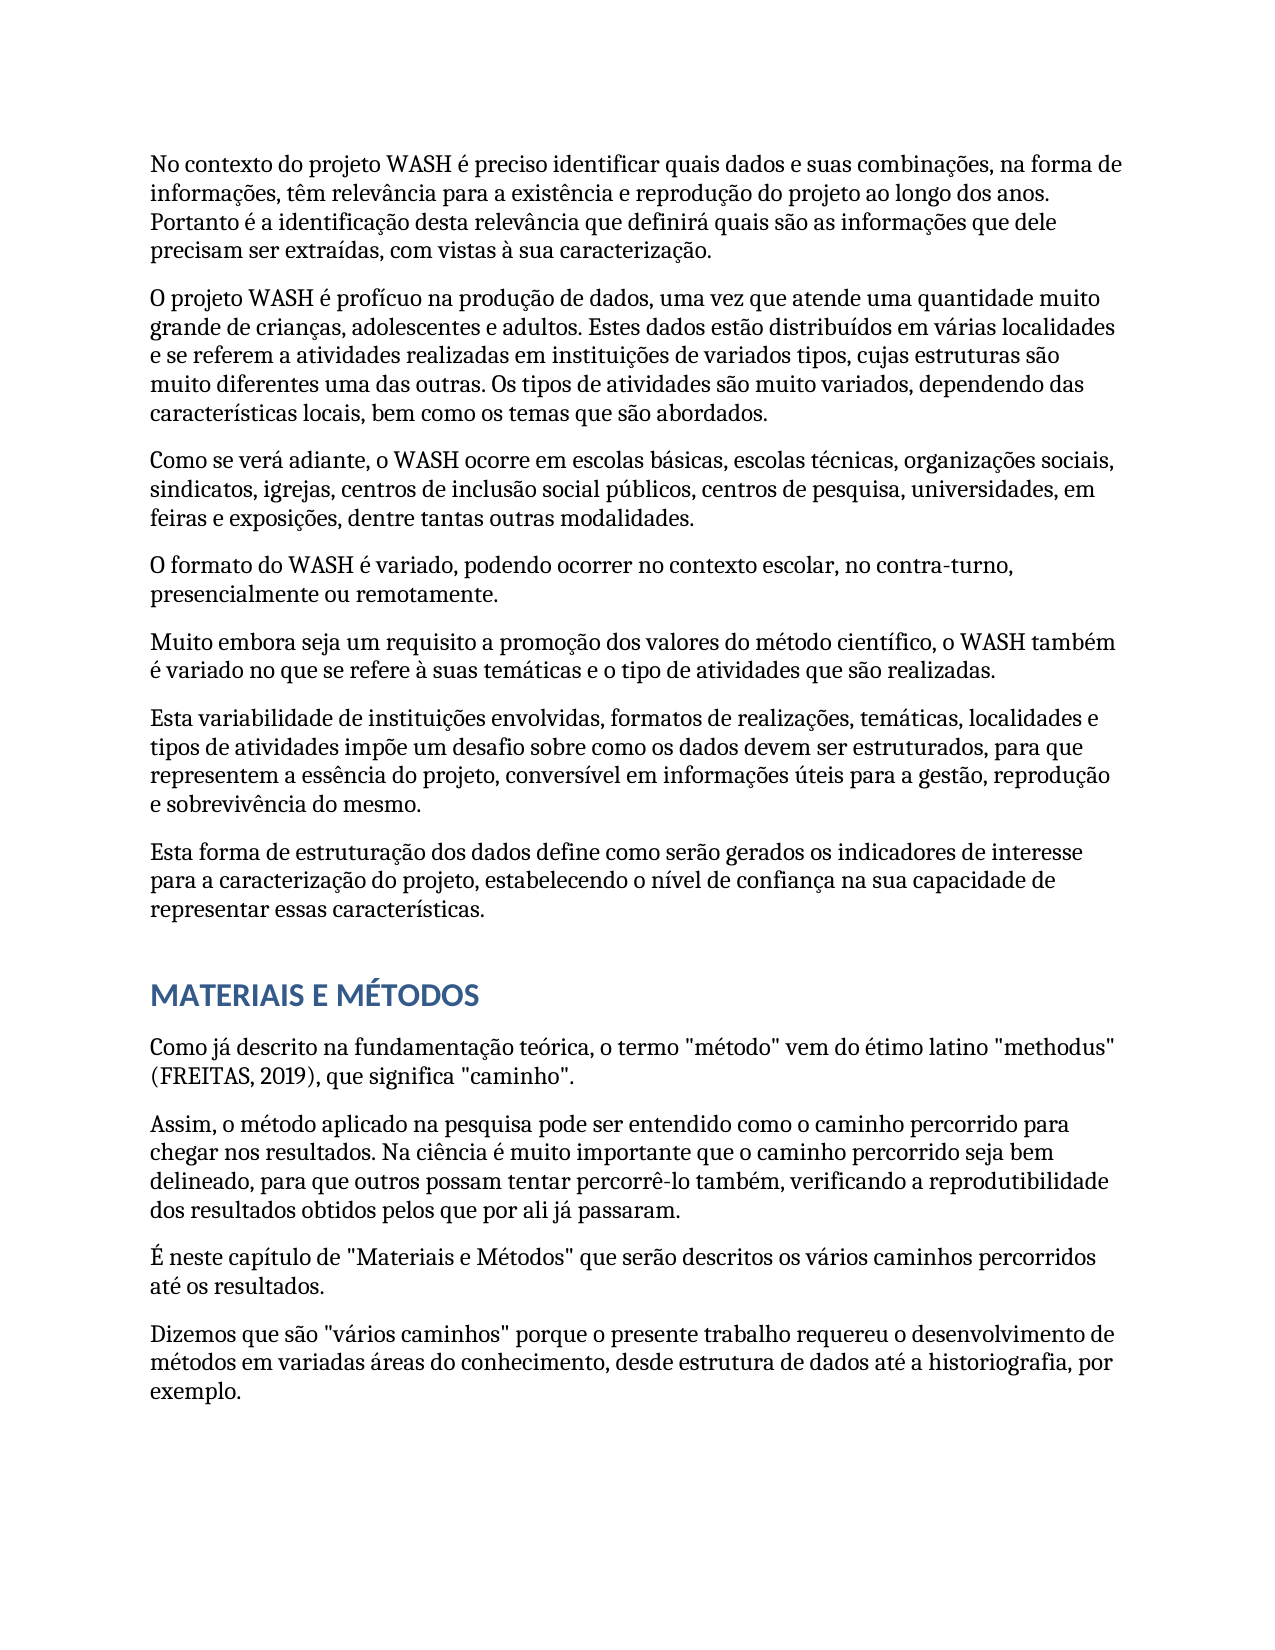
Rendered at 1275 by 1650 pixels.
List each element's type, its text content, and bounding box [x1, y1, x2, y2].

text No contexto do projeto WASH é preciso identificar quais dados e suas combinações, na forma de informações, têm relevância para a existência e reprodução do projeto ao longo dos anos. Portanto é a identificação desta relevância que definirá quais são as informações que dele precisam ser extraı́das, com vistas à sua caracterização. [150, 150, 1125, 265]
text O projeto WASH é profı́cuo na produção de dados, uma vez que atende uma quantidade muito grande de crianças, adolescentes e adultos. Estes dados estão distribuı́dos em várias localidades e se referem a atividades realizadas em instituições de variados tipos, cujas estruturas são muito diferentes uma das outras. Os tipos de atividades são muito variados, dependendo das caracterı́sticas locais, bem como os temas que são abordados. [150, 284, 1125, 427]
text Assim, o método aplicado na pesquisa pode ser entendido como o caminho percorrido para chegar nos resultados. Na ciência é muito importante que o caminho percorrido seja bem delineado, para que outros possam tentar percorrê-lo também, verificando a reprodutibilidade dos resultados obtidos pelos que por ali já passaram. [150, 1109, 1125, 1224]
subtitle MATERIAIS E MÉTODOS [150, 974, 1125, 1014]
text Como se verá adiante, o WASH ocorre em escolas básicas, escolas técnicas, organizações sociais, sindicatos, igrejas, centros de inclusão social públicos, centros de pesquisa, universidades, em feiras e exposições, dentre tantas outras modalidades. [150, 446, 1125, 532]
text É neste capı́tulo de "Materiais e Métodos" que serão descritos os vários caminhos percorridos até os resultados. [150, 1243, 1125, 1301]
text Esta forma de estruturação dos dados define como serão gerados os indicadores de interesse para a caracterização do projeto, estabelecendo o nı́vel de confiança na sua capacidade de representar essas caracterı́sticas. [150, 837, 1125, 924]
text Dizemos que são "vários caminhos" porque o presente trabalho requereu o desenvolvimento de métodos em variadas áreas do conhecimento, desde estrutura de dados até a historiografia, por exemplo. [150, 1319, 1125, 1406]
text Como já descrito na fundamentação teórica, o termo "método" vem do étimo latino "methodus" (FREITAS, 2019), que significa "caminho". [150, 1033, 1125, 1091]
text Esta variabilidade de instituições envolvidas, formatos de realizações, temáticas, localidades e tipos de atividades impõe um desafio sobre como os dados devem ser estruturados, para que representem a essência do projeto, conversı́vel em informações úteis para a gestão, reprodução e sobrevivência do mesmo. [150, 704, 1125, 819]
text Muito embora seja um requisito a promoção dos valores do método cientı́fico, o WASH também é variado no que se refere à suas temáticas e o tipo de atividades que são realizadas. [150, 627, 1125, 685]
text O formato do WASH é variado, podendo ocorrer no contexto escolar, no contra-turno, presencialmente ou remotamente. [150, 551, 1125, 609]
